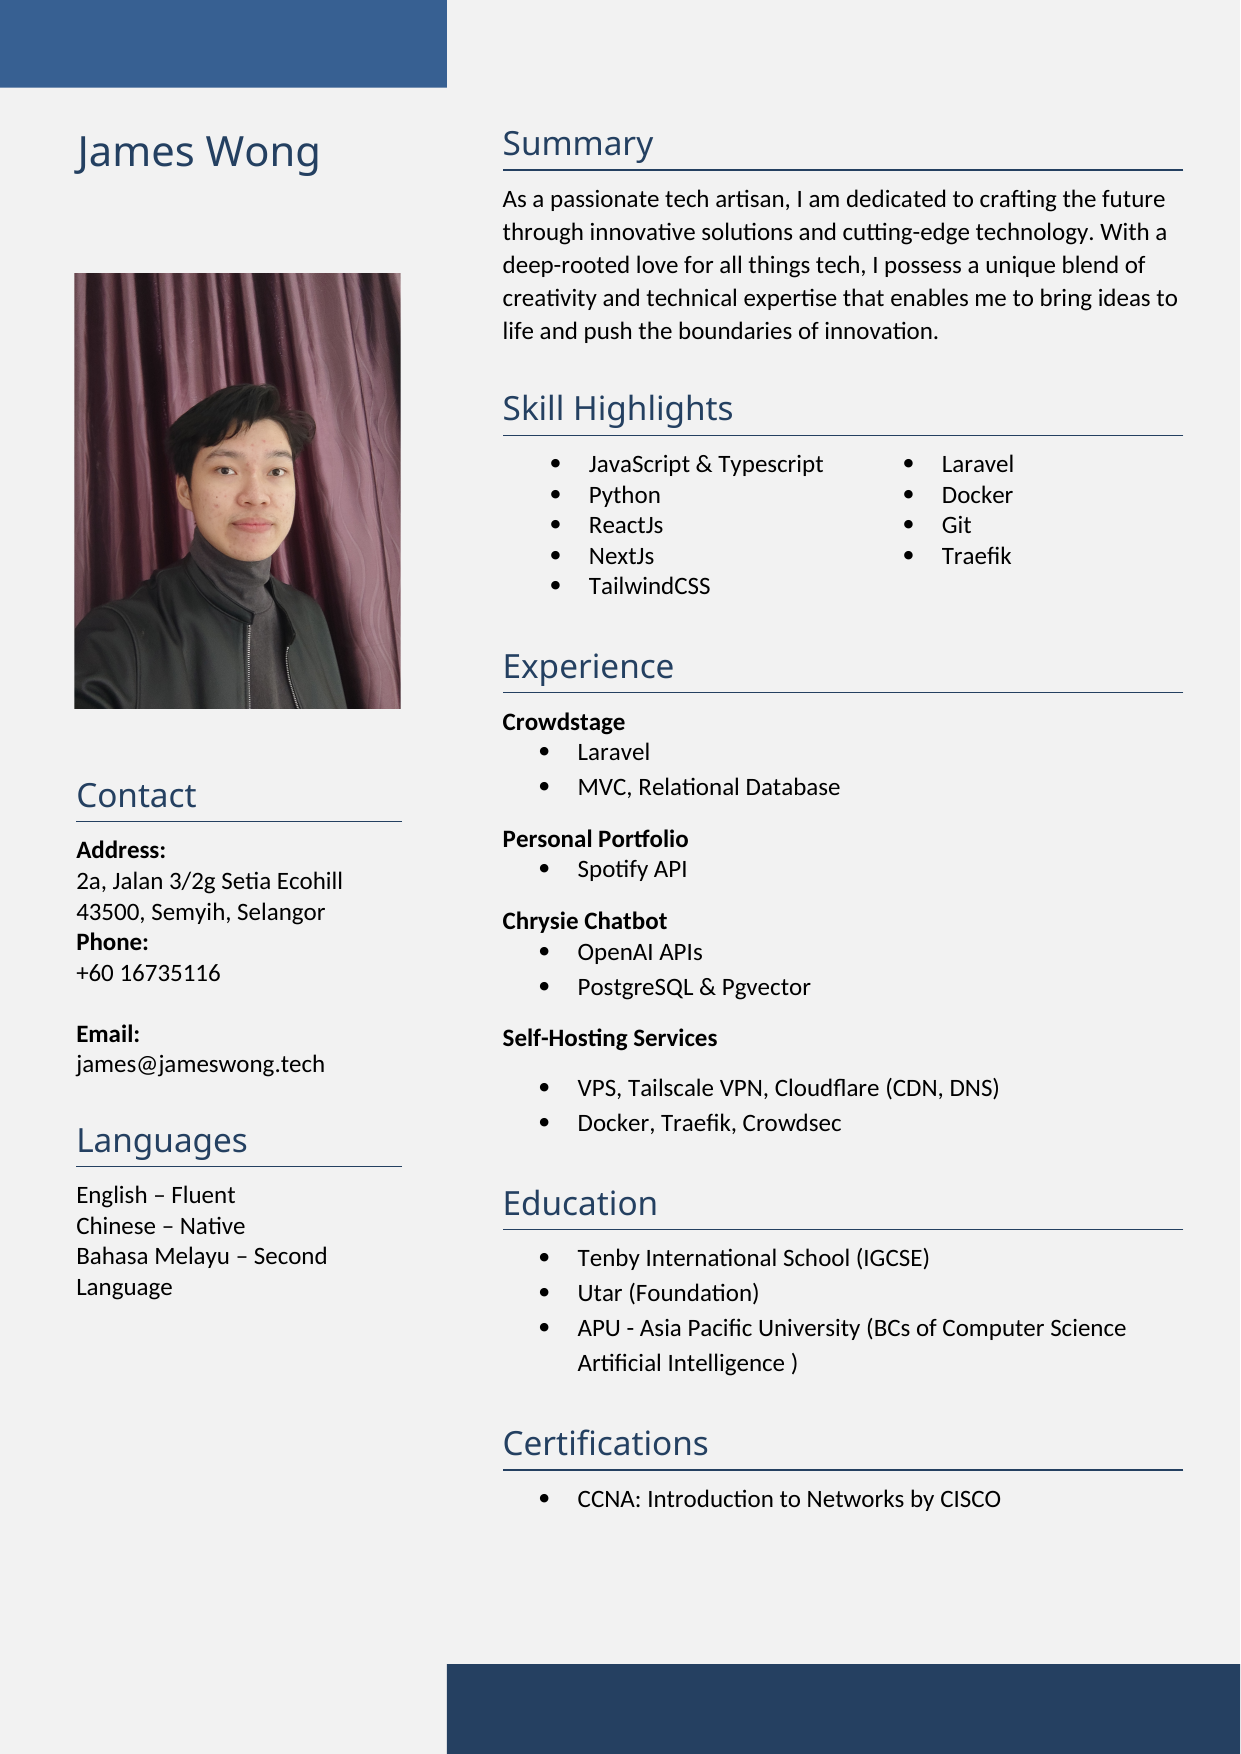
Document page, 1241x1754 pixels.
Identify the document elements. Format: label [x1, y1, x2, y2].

picture [74, 273, 401, 709]
